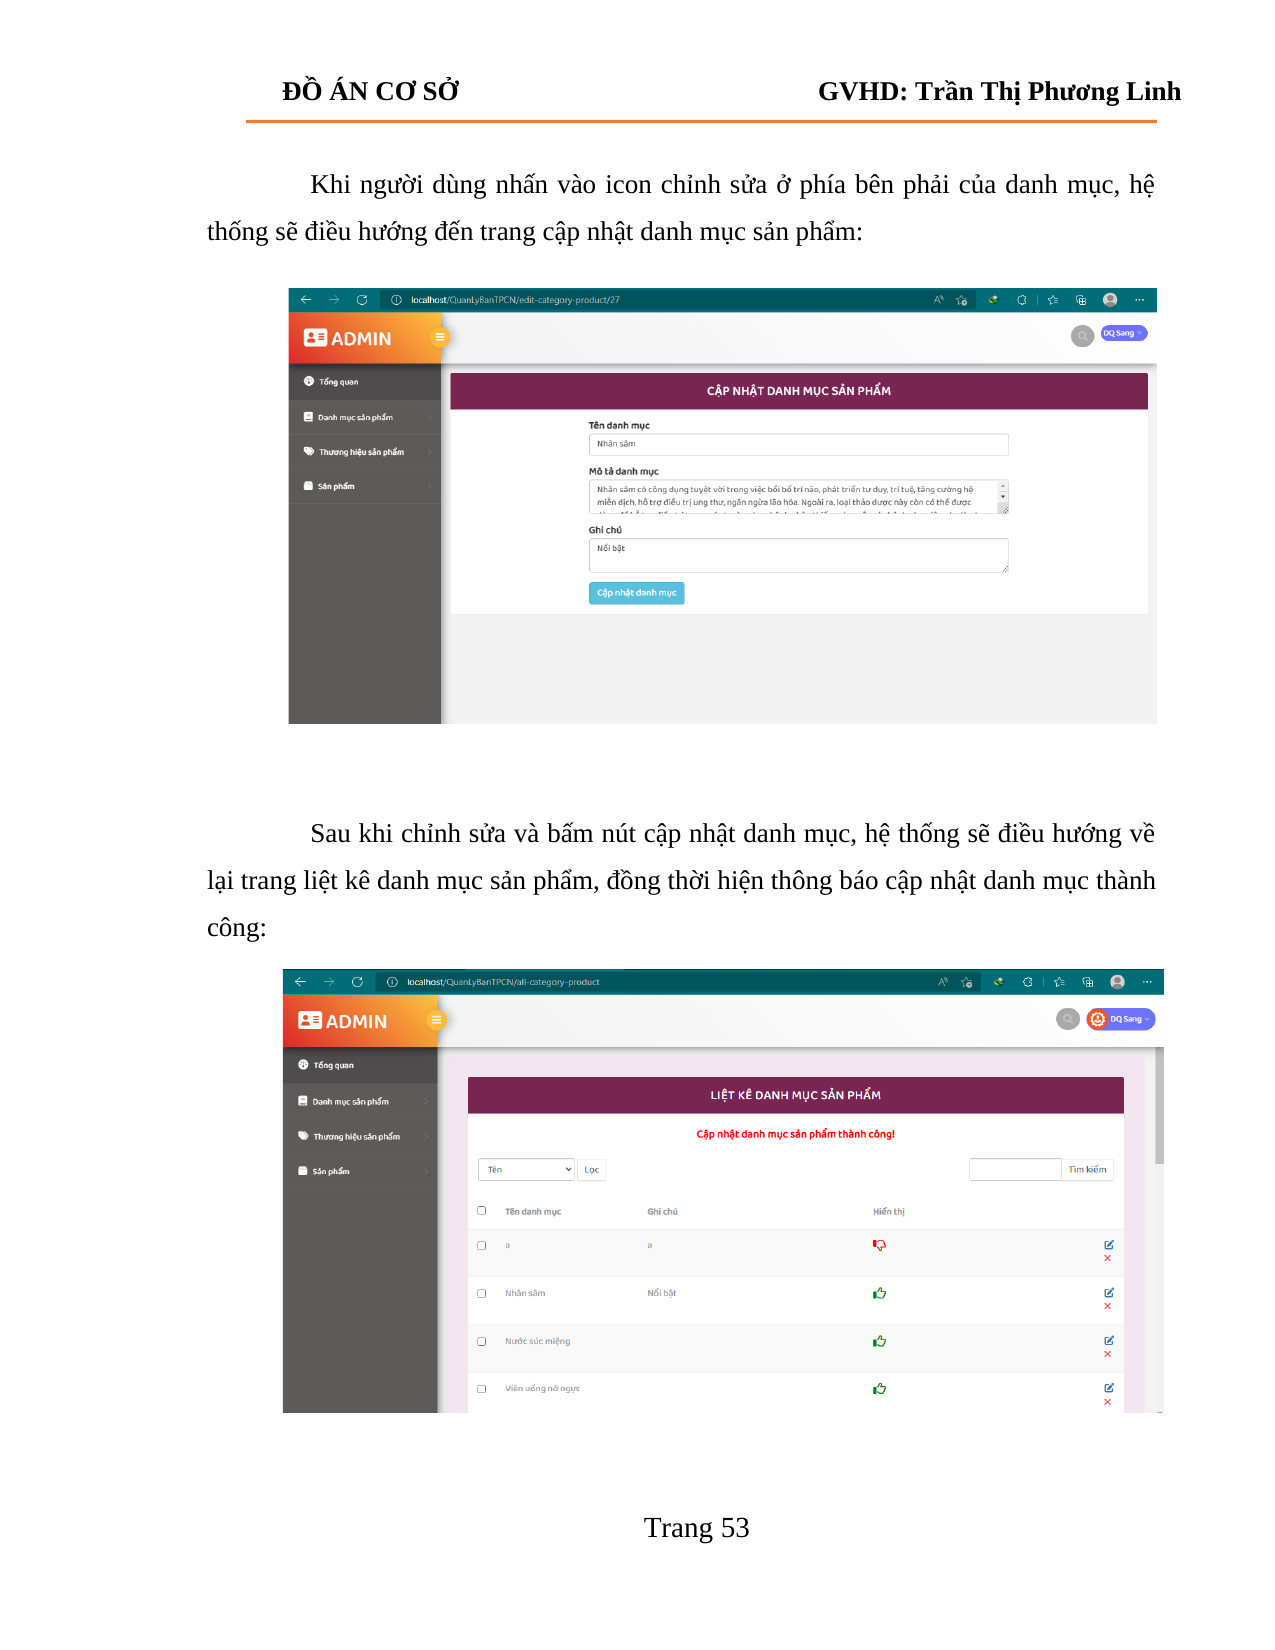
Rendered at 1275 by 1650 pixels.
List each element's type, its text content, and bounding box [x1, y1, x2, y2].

picture [282, 969, 1164, 1413]
picture [288, 288, 1157, 724]
text Khi người dùng nhấn vào icon chỉnh sửa ở phía bên phải của danh mục, hệ thống sẽ điều hướng đến trang cập nhật danh mục sản phẩm: [207, 168, 1157, 246]
text Sau khi chỉnh sửa và bấm nút cập nhật danh mục, hệ thống sẽ điều hướng về lại trang liệt kê danh mục sản phẩm, đồng thời hiện thông báo cập nhật danh mục thành công: [207, 817, 1157, 942]
